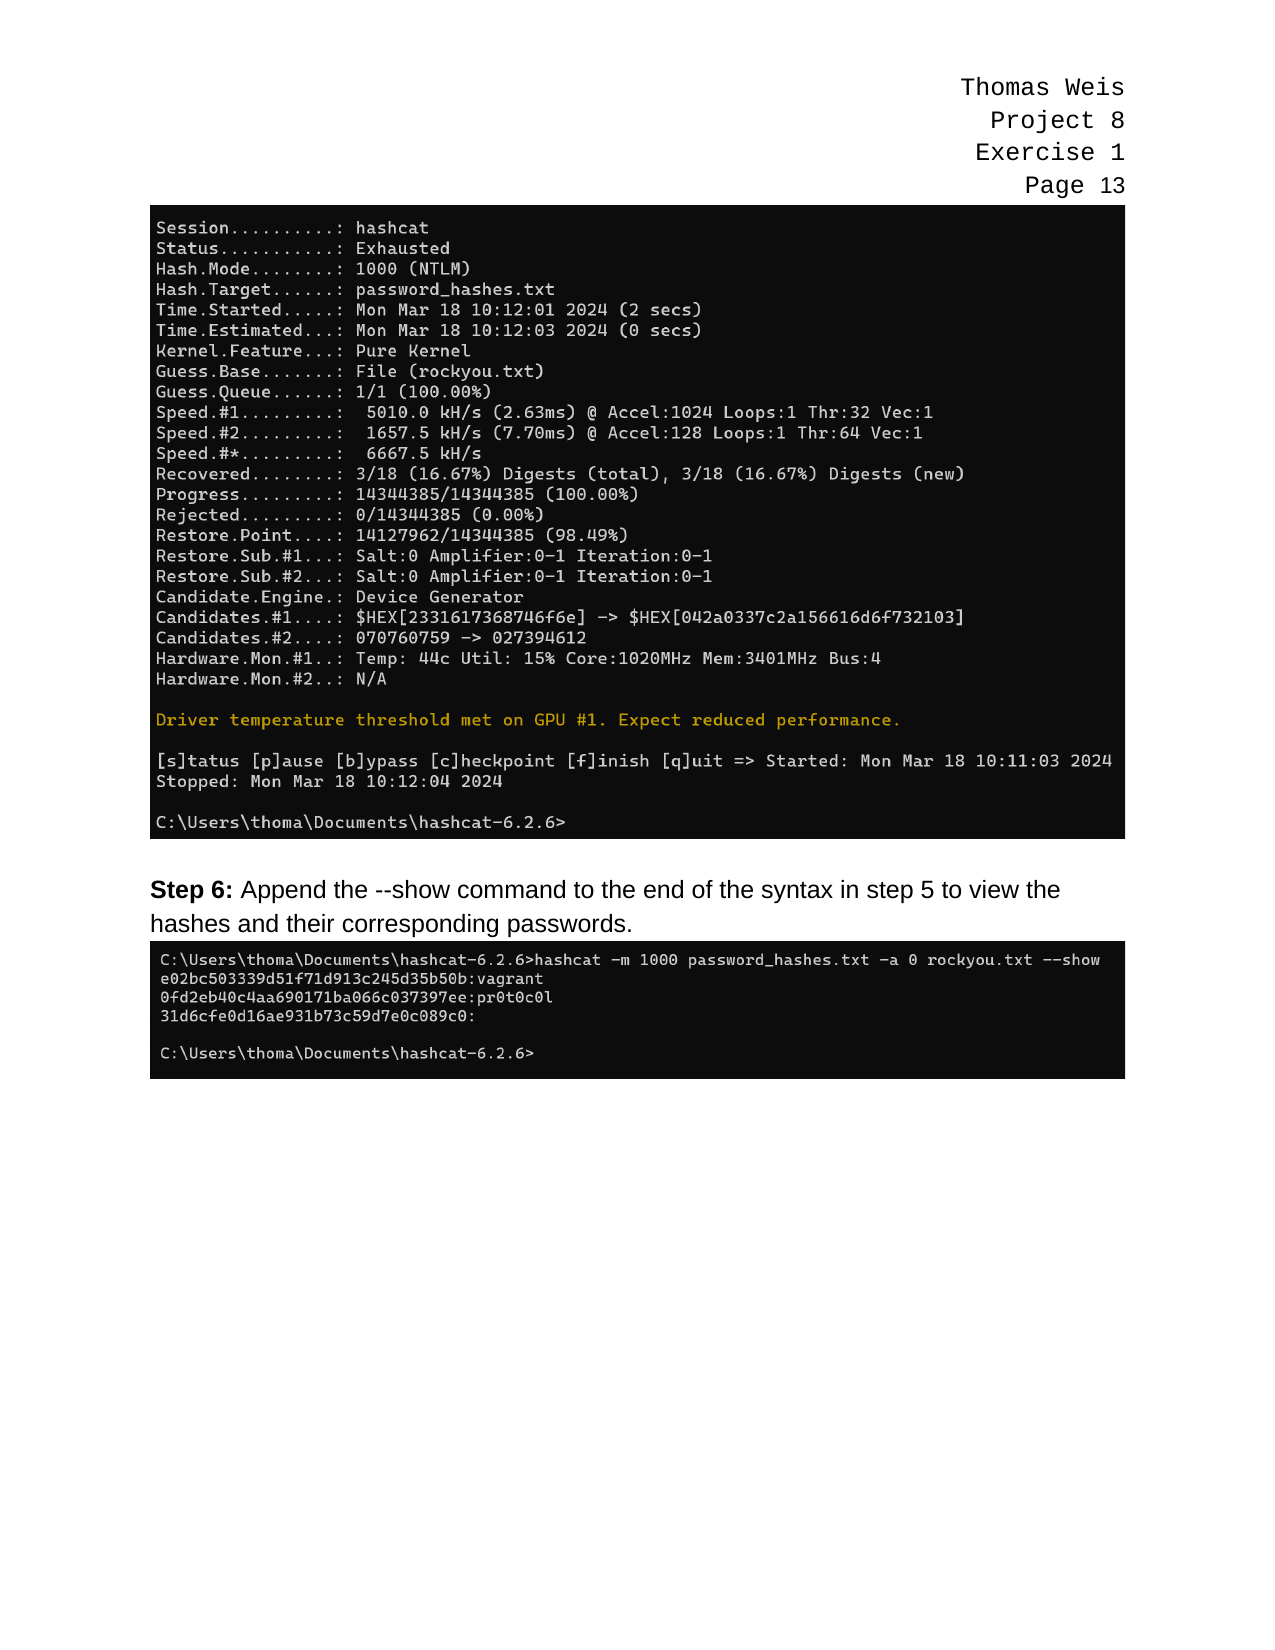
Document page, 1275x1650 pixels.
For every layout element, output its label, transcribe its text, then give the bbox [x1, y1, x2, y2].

picture [150, 205, 1125, 839]
picture [150, 941, 1125, 1079]
text Step 6: Append the --show command to the end of the syntax in step 5 to view the hashes and their corresponding passwords. [150, 876, 1125, 937]
